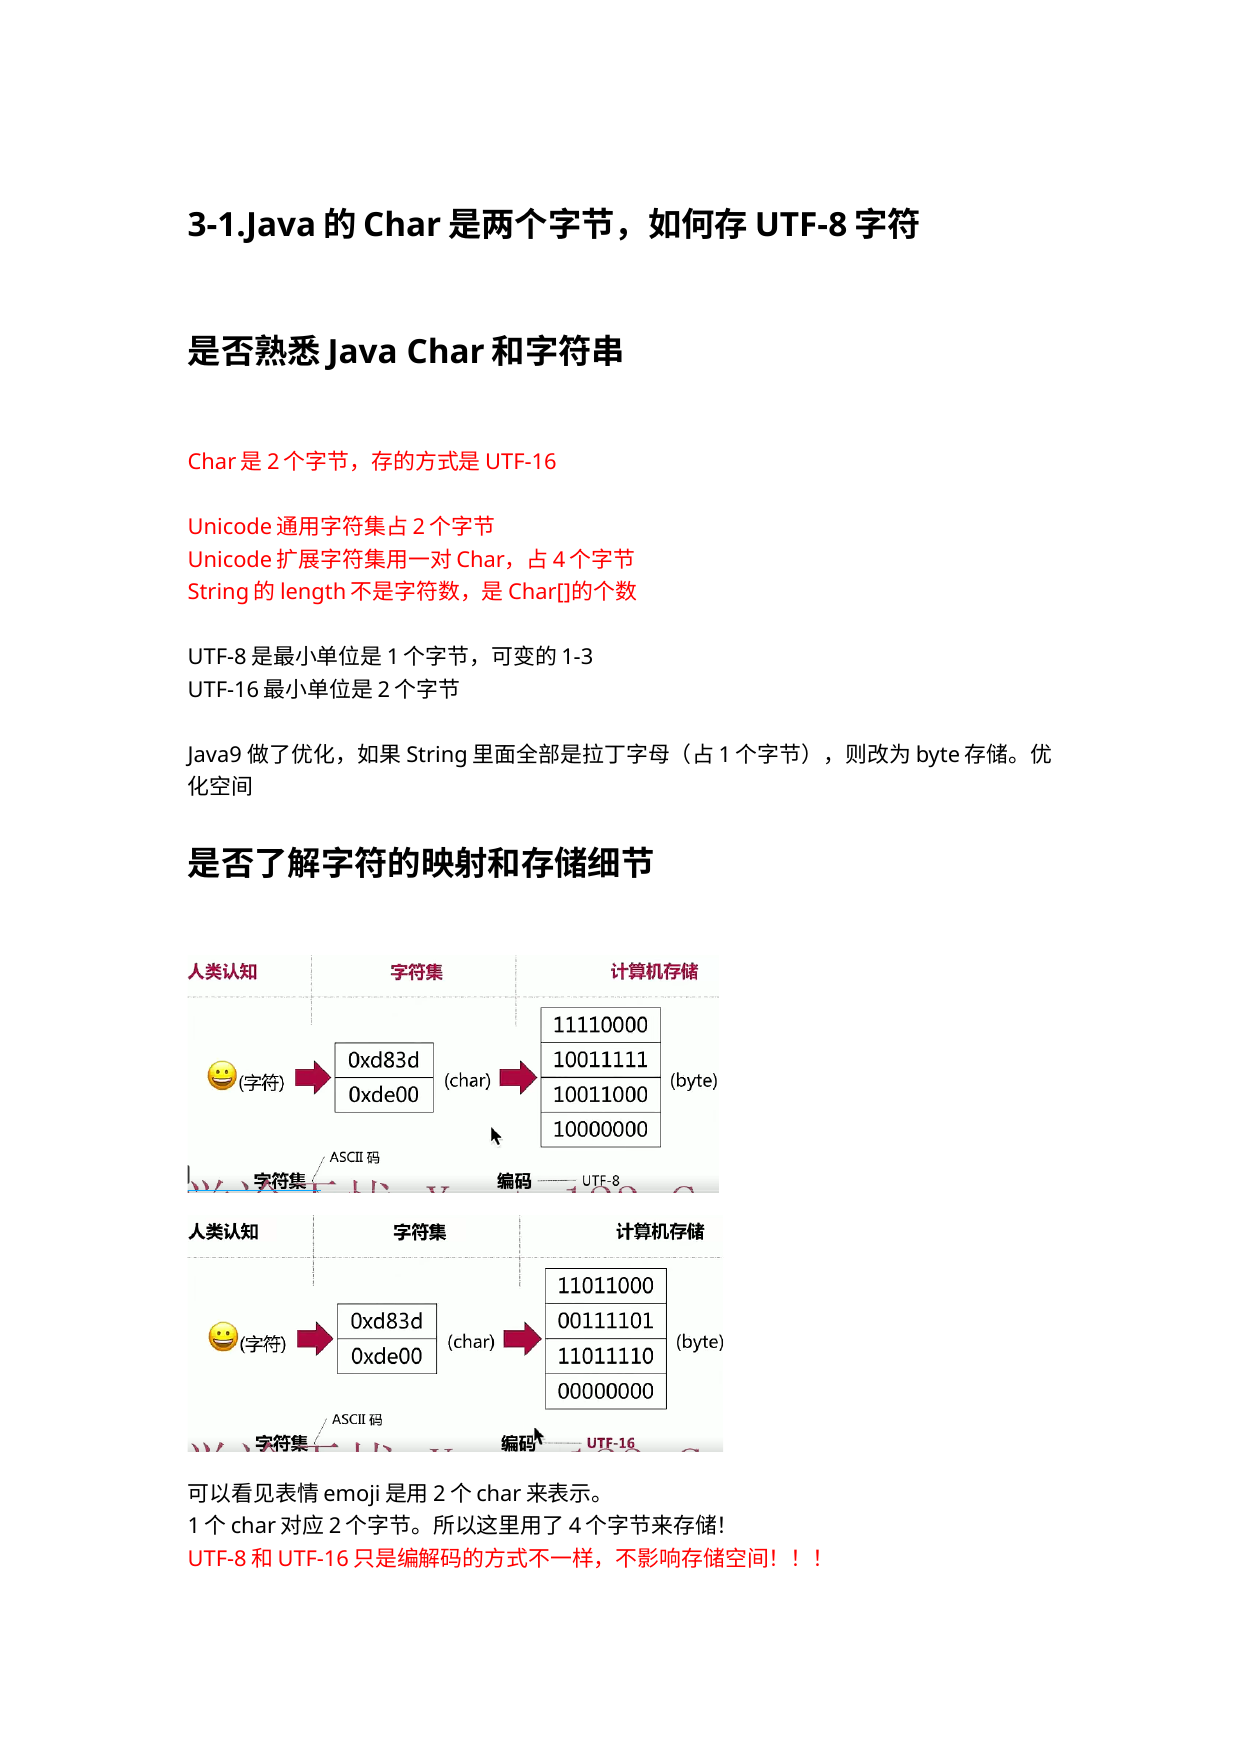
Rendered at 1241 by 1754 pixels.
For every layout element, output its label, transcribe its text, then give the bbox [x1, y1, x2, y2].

text Unicode通用字符集占2个字节 [187, 509, 1053, 541]
text Unicode扩展字符集用一对Char，占4个字节 [187, 541, 1053, 574]
text 可以看见表情emoji是用2个char来表示。 [187, 1476, 1053, 1508]
subtitle 3-1.Java的Char是两个字节，如何存UTF-8字符 [187, 189, 1053, 254]
text 1个char对应2个字节。所以这里用了4个字节来存储！ [187, 1508, 1053, 1541]
text Char是2个字节，存的方式是UTF-16 [187, 444, 1053, 476]
subtitle 是否了解字符的映射和存储细节 [187, 828, 1053, 893]
picture [187, 955, 719, 1193]
picture [187, 1215, 724, 1452]
text UTF-16最小单位是2个字节 [187, 671, 1053, 704]
text Java9 做了优化，如果String里面全部是拉丁字母（占1个字节），则改为byte存储。优化空间 [187, 736, 1053, 801]
text UTF-8和UTF-16只是编解码的方式不一样，不影响存储空间！！！ [187, 1541, 1053, 1573]
text UTF-8是最小单位是1个字节，可变的1-3 [187, 639, 1053, 671]
subtitle 是否熟悉Java Char和字符串 [187, 316, 1053, 381]
text String的length不是字符数，是Char[]的个数 [187, 574, 1053, 606]
